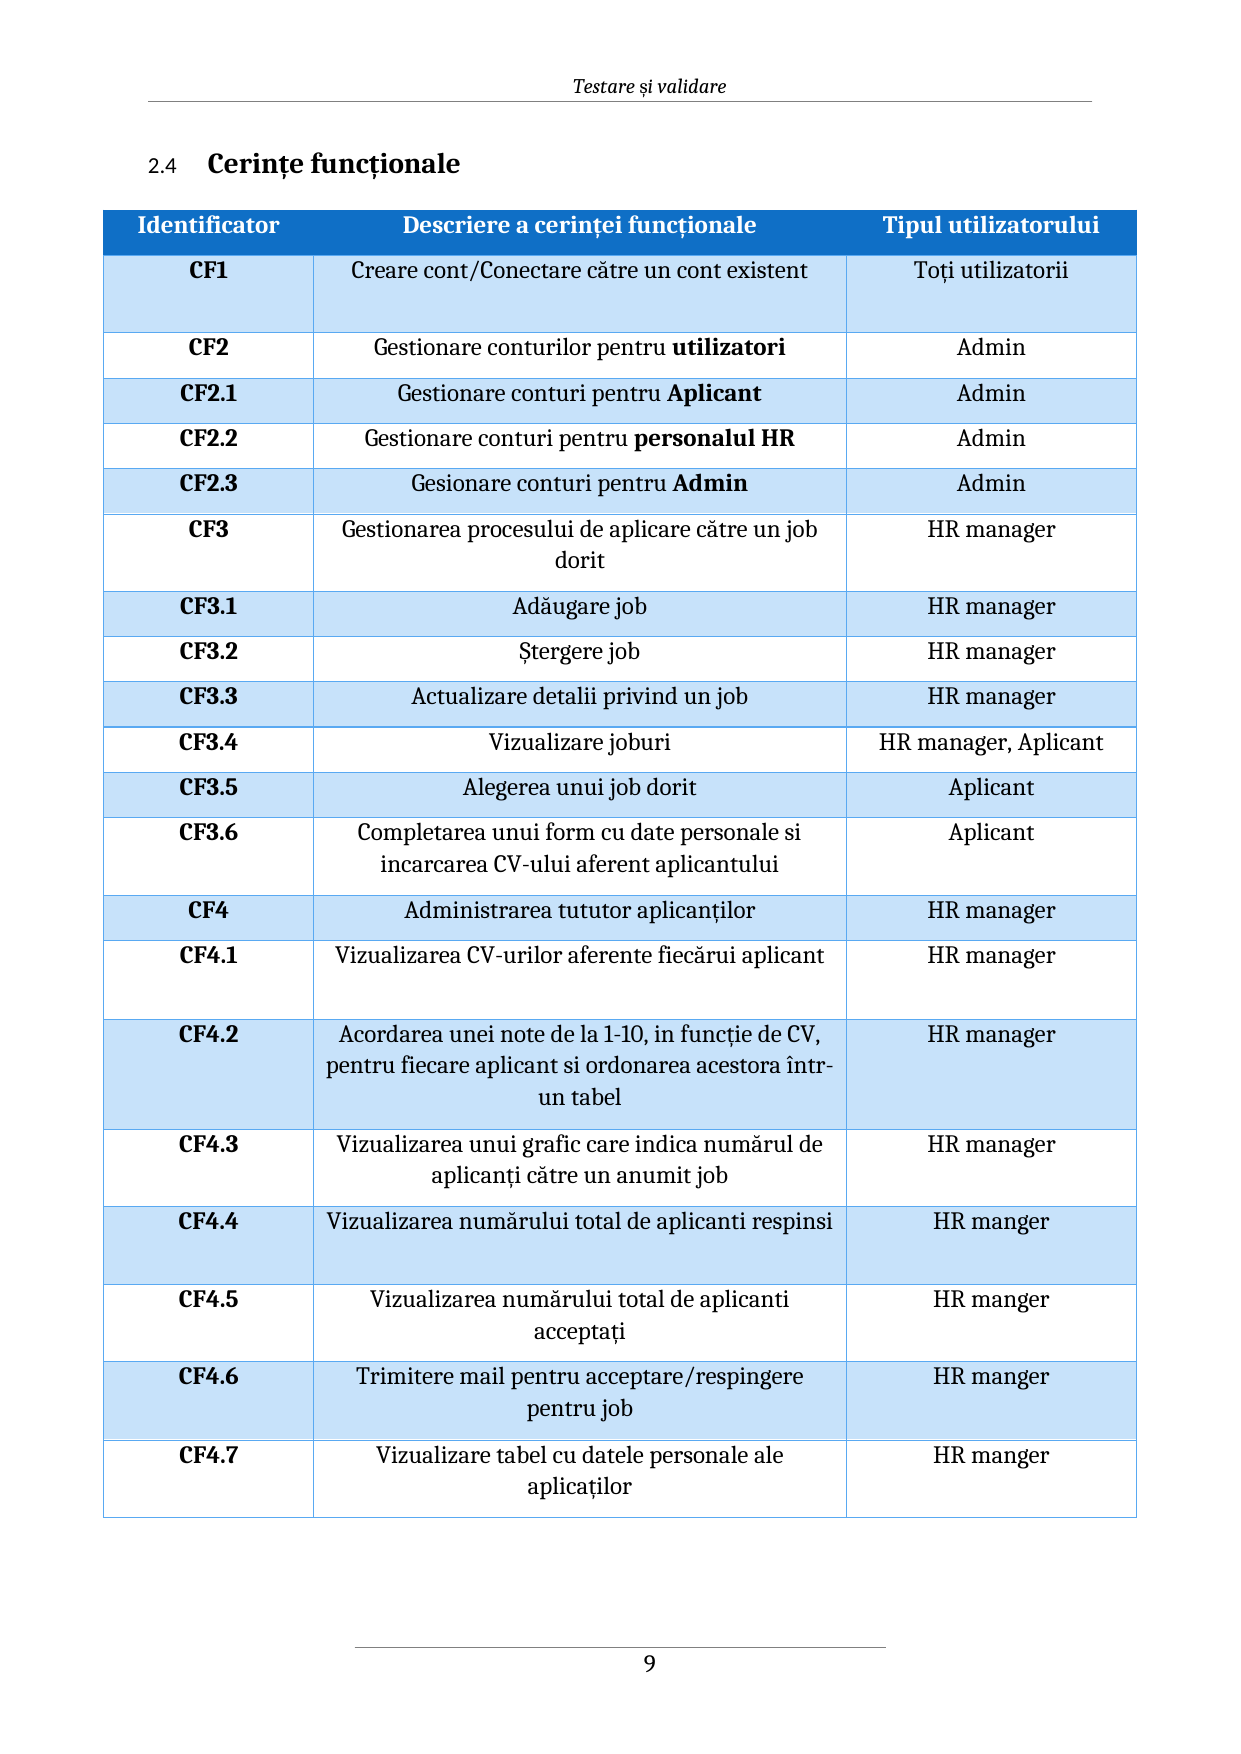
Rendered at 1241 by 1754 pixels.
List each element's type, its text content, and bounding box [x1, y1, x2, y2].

table_cell CF4 [104, 896, 313, 940]
table_cell Administrarea tututor aplicanților [314, 896, 846, 940]
table_cell CF4.4 [104, 1207, 313, 1284]
table_cell CF3 [104, 515, 313, 591]
table_cell Gestionarea procesului de aplicare către un job dorit [314, 515, 846, 591]
table_cell Admin [847, 424, 1136, 468]
table_cell CF4.5 [104, 1285, 313, 1361]
table_cell Admin [847, 469, 1136, 513]
table_cell Trimitere mail pentru acceptare/respingere pentru job [314, 1362, 846, 1439]
table_cell HR manager [847, 592, 1136, 636]
table_cell CF4.6 [104, 1362, 313, 1439]
table_cell Vizualizarea numărului total de aplicanti respinsi [314, 1207, 846, 1284]
table_cell HR manger [847, 1207, 1136, 1284]
table_cell HR manager [847, 941, 1136, 1019]
table_cell CF4.1 [104, 941, 313, 1019]
table_cell Completarea unui form cu date personale si incarcarea CV-ului aferent aplicantului [314, 818, 846, 895]
table_cell Acordarea unei note de la 1-10, in funcție de CV, pentru fiecare aplicant si ordonarea acestora într-un tabel [314, 1020, 846, 1129]
table_cell CF3.1 [104, 592, 313, 636]
table_cell HR manger [847, 1285, 1136, 1361]
table_cell Vizualizarea CV-urilor aferente fiecărui aplicant [314, 941, 846, 1019]
table_cell HR manager [847, 637, 1136, 681]
table_cell CF1 [104, 256, 313, 332]
table_cell Vizualizarea unui grafic care indica numărul de aplicanți către un anumit job [314, 1130, 846, 1206]
table_cell HR manager [847, 515, 1136, 591]
table_header Identificator [104, 211, 313, 255]
table_cell Admin [847, 379, 1136, 423]
table_cell HR manger [847, 1362, 1136, 1439]
table_cell Vizualizarea numărului total de aplicanti acceptați [314, 1285, 846, 1361]
table_cell HR manager [847, 1130, 1136, 1206]
table_cell Gesionare conturi pentru Admin [314, 469, 846, 513]
table_cell Gestionare conturilor pentru utilizatori [314, 333, 846, 377]
table_cell Gestionare conturi pentru personalul HR [314, 424, 846, 468]
table_cell Aplicant [847, 773, 1136, 817]
table_cell Aplicant [847, 818, 1136, 895]
subtitle Cerințe funcționale [148, 148, 1092, 181]
table_cell CF2 [104, 333, 313, 377]
table_cell Gestionare conturi pentru Aplicant [314, 379, 846, 423]
table_cell Toți utilizatorii [847, 256, 1136, 332]
table_cell HR manager, Aplicant [847, 728, 1136, 772]
table_cell HR manger [847, 1441, 1136, 1517]
table_cell CF2.1 [104, 379, 313, 423]
table_cell Actualizare detalii privind un job [314, 682, 846, 726]
table_cell CF3.4 [104, 728, 313, 772]
table_cell CF4.3 [104, 1130, 313, 1206]
table_cell Alegerea unui job dorit [314, 773, 846, 817]
table_header Descriere a cerinței funcționale [314, 211, 846, 255]
table_cell Adăugare job [314, 592, 846, 636]
table_cell CF2.2 [104, 424, 313, 468]
table_cell HR manager [847, 682, 1136, 726]
table_cell HR manager [847, 896, 1136, 940]
table_header Tipul utilizatorului [847, 211, 1136, 255]
table_cell HR manager [847, 1020, 1136, 1129]
table_cell Vizualizare joburi [314, 728, 846, 772]
table_cell Vizualizare tabel cu datele personale ale aplicaților [314, 1441, 846, 1517]
table_cell CF4.7 [104, 1441, 313, 1517]
table_cell CF3.3 [104, 682, 313, 726]
table_cell CF3.2 [104, 637, 313, 681]
table_cell CF2.3 [104, 469, 313, 513]
table_cell CF3.5 [104, 773, 313, 817]
table_cell CF3.6 [104, 818, 313, 895]
table_cell Ștergere job [314, 637, 846, 681]
table_cell Creare cont/Conectare către un cont existent [314, 256, 846, 332]
table_cell CF4.2 [104, 1020, 313, 1129]
table_cell Admin [847, 333, 1136, 377]
